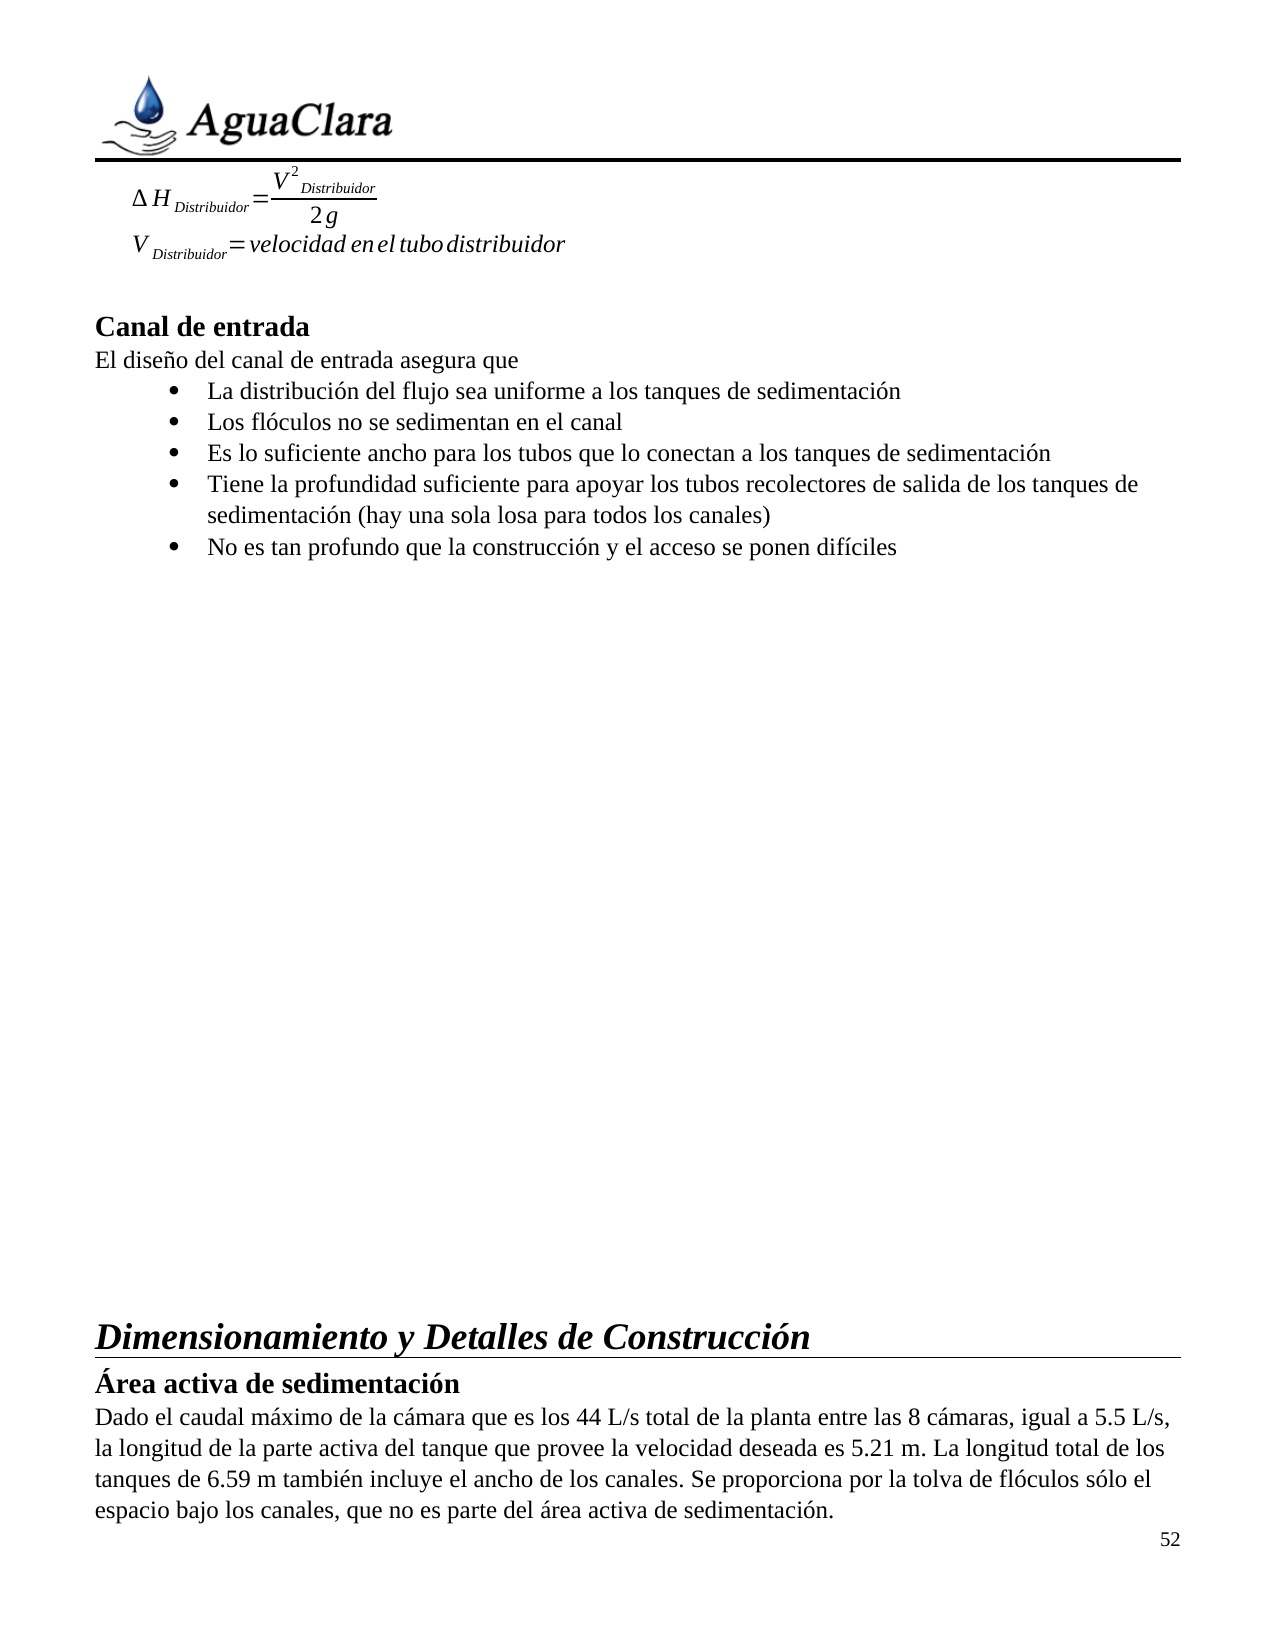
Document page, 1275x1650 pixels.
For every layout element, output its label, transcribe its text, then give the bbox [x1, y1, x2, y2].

subtitle Área activa de sedimentación [94, 1366, 1181, 1399]
list Los flóculos no se sedimentan en el canal [169, 407, 1181, 436]
list No es tan profundo que la construcción y el acceso se ponen difíciles [169, 532, 1181, 560]
list La distribución del flujo sea uniforme a los tanques de sedimentación [169, 376, 1181, 405]
text El diseño del canal de entrada asegura que [94, 345, 1181, 374]
picture [94, 75, 412, 158]
list Tiene la profundidad suficiente para apoyar los tubos recolectores de salida de los tanques de sedimentación (hay una sola losa para todos los canales) [169, 469, 1181, 529]
subtitle Dimensionamiento y Detalles de Construcción [94, 1314, 1181, 1358]
text Dado el caudal máximo de la cámara que es los 44 L/s total de la planta entre las 8 cámaras, igual a 5.5 L/s, la longitud de la parte activa del tanque que provee la velocidad deseada es 5.21 m. La longitud total de los tanques de 6.59 m también incluye el ancho de los canales. Se proporciona por la tolva de flóculos sólo el espacio bajo los canales, que no es parte del área activa de sedimentación. [94, 1402, 1181, 1524]
list Es lo suficiente ancho para los tubos que lo conectan a los tanques de sedimentación [169, 438, 1181, 467]
subtitle Canal de entrada [94, 309, 1181, 343]
